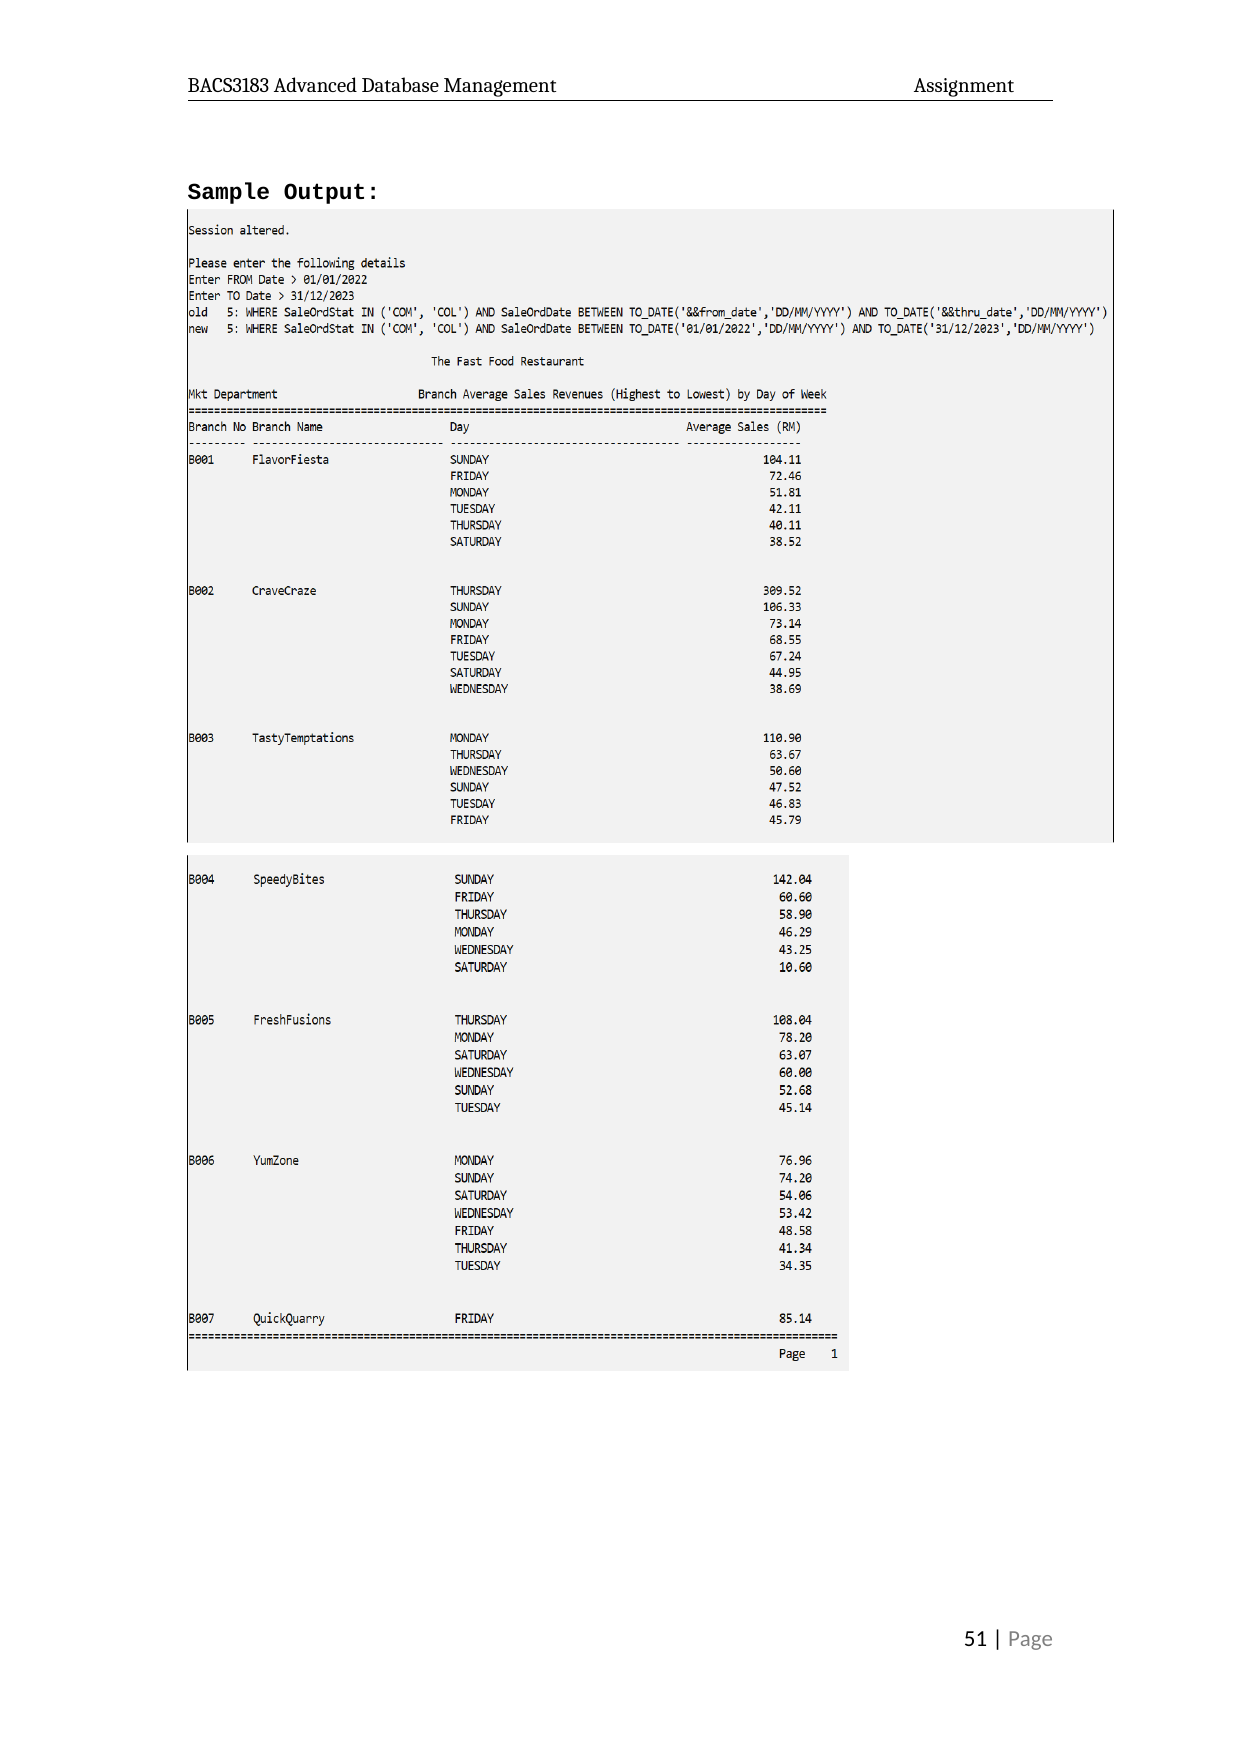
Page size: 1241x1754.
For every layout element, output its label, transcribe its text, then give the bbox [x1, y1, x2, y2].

picture [188, 855, 849, 1371]
text Sample Output: [187, 180, 1053, 206]
picture [188, 209, 1113, 843]
